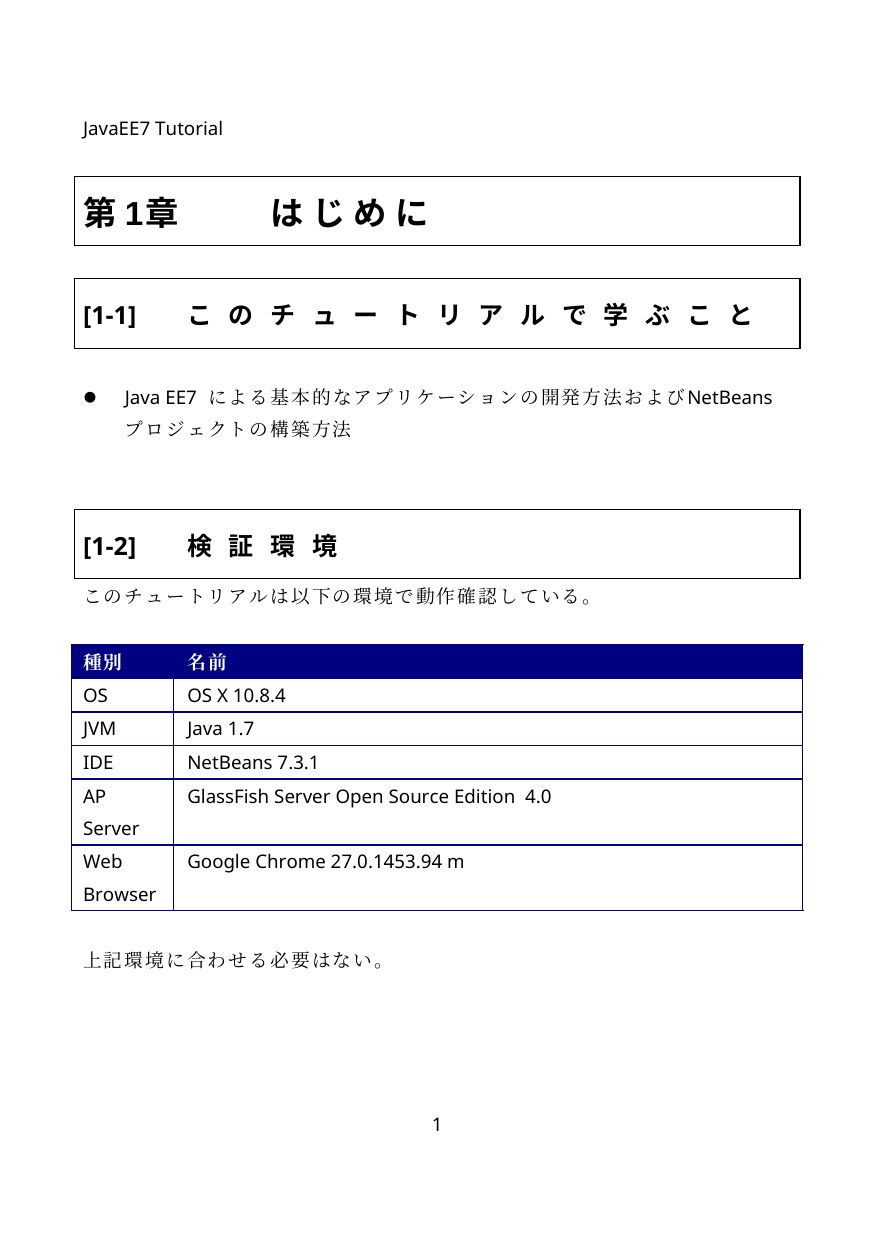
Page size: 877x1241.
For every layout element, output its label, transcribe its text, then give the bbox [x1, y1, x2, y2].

table_cell OS [72, 679, 173, 711]
table_cell Web Browser [72, 846, 173, 910]
table_cell AP Server [72, 780, 173, 844]
table_cell OS X 10.8.4 [174, 679, 802, 711]
table_header 名前 [174, 645, 802, 677]
table_cell Java 1.7 [174, 713, 802, 744]
subtitle このチュートリアルで学ぶこと [75, 279, 799, 348]
table_cell NetBeans 7.3.1 [174, 746, 802, 778]
table_cell IDE [72, 746, 173, 778]
subtitle 検証環境 [75, 510, 799, 578]
text JavaEE7 Tutorial [83, 112, 791, 144]
list Java EE7による基本的なアプリケーションの開発方法およびNetBeansプロジェクトの構築方法 [83, 381, 791, 445]
table_cell JVM [72, 713, 173, 744]
table_cell GlassFish Server Open Source Edition 4.0 [174, 780, 802, 844]
text このチュートリアルは以下の環境で動作確認している。 [83, 579, 791, 612]
text 上記環境に合わせる必要はない。 [83, 943, 791, 975]
subtitle はじめに [75, 177, 799, 245]
table_cell Google Chrome 27.0.1453.94 m [174, 846, 802, 910]
table_header 種別 [72, 645, 173, 677]
